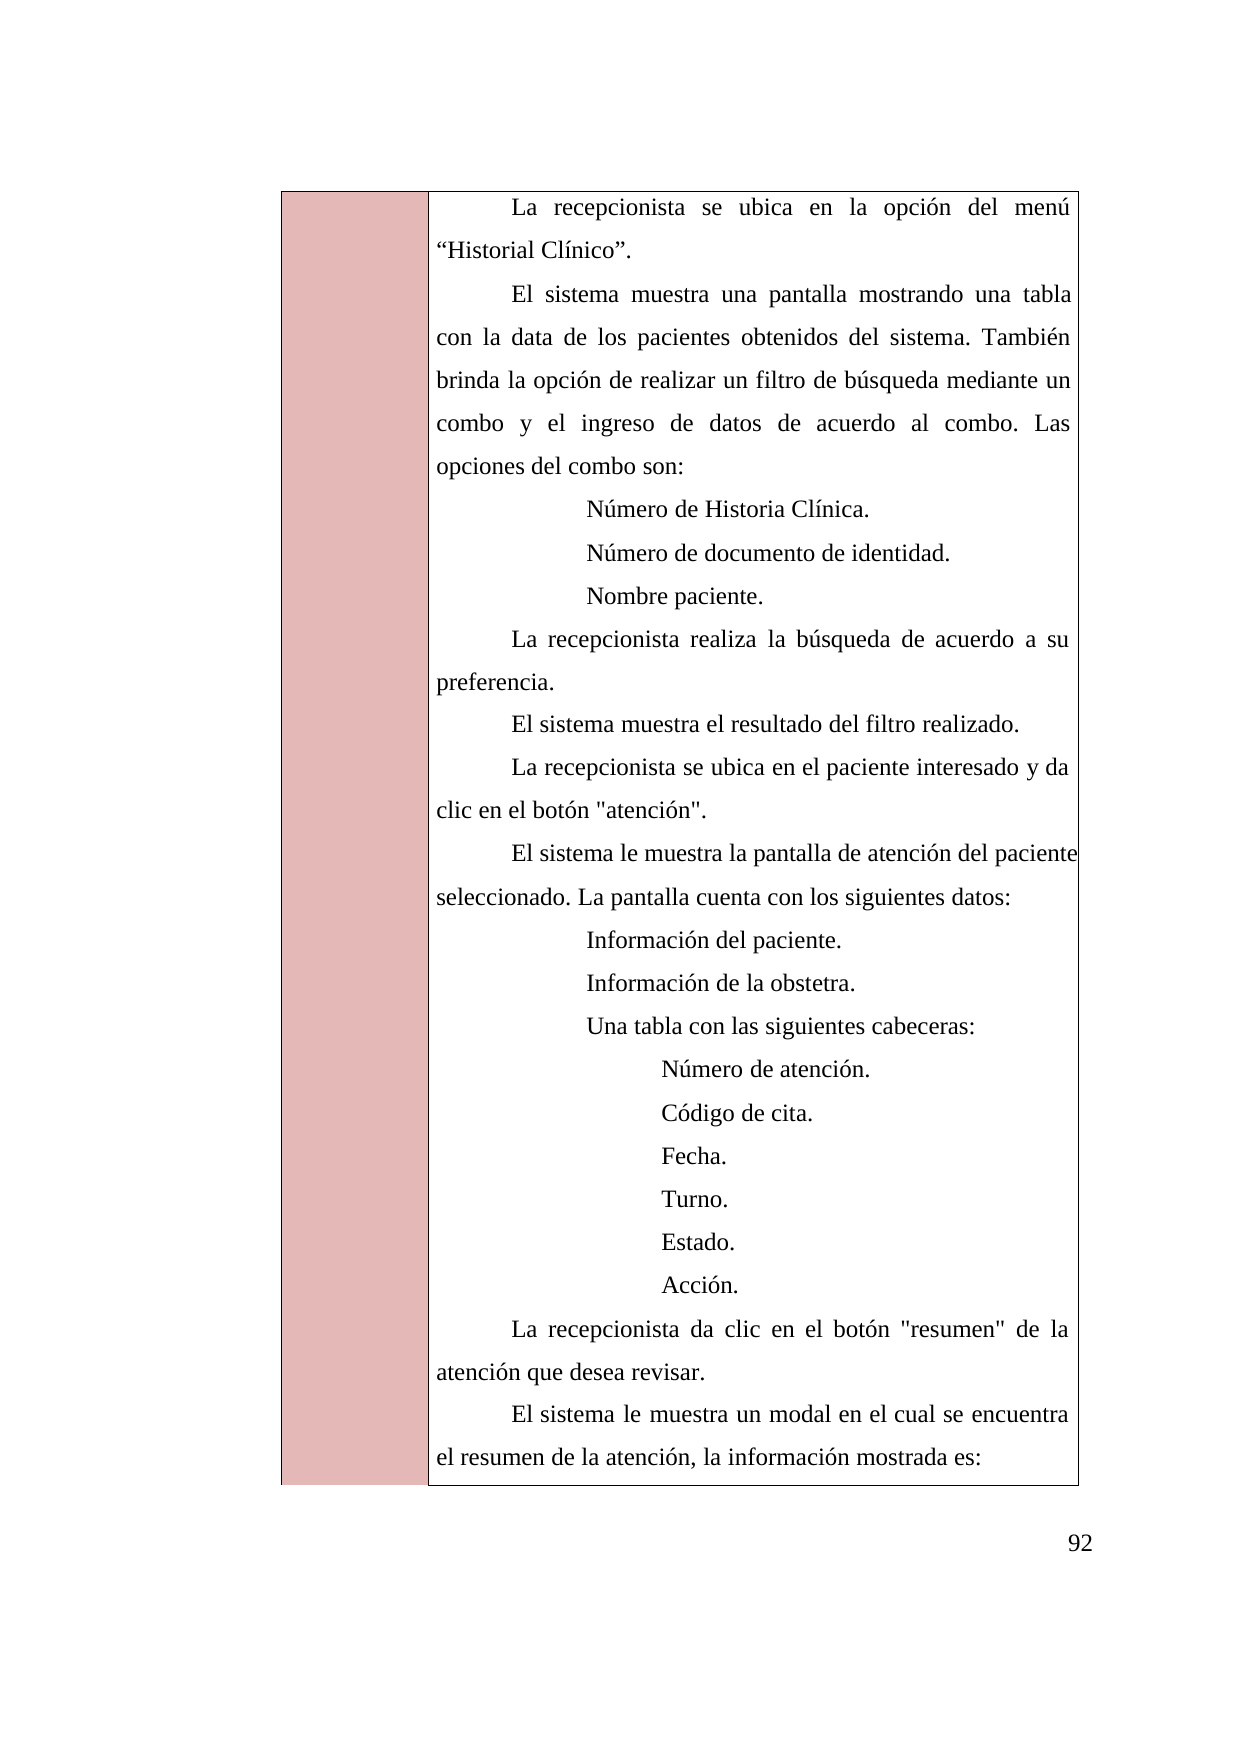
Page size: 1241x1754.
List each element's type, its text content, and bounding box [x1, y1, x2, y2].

table_header [282, 192, 428, 1485]
table_header La recepcionista se ubica en la opción del menú “Historial Clínico”. El sistema muestra una pantalla mostrando una tabla con la data de los pacientes obtenidos del sistema. También brinda la opción de realizar un filtro de búsqueda mediante un combo y el ingreso de datos de acuerdo al combo. Las opciones del combo son: Número de Historia Clínica. Número de documento de identidad. Nombre paciente. La recepcionista realiza la búsqueda de acuerdo a su preferencia. El sistema muestra el resultado del filtro realizado. La recepcionista se ubica en el paciente interesado y da clic en el botón "atención". El sistema le muestra la pantalla de atención del paciente seleccionado. La pantalla cuenta con los siguientes datos: Información del paciente. Información de la obstetra. Una tabla con las siguientes cabeceras: Número de atención. Código de cita. Fecha. Turno. Estado. Acción. La recepcionista da clic en el botón "resumen" de la atención que desea revisar. El sistema le muestra un modal en el cual se encuentra el resumen de la atención, la información mostrada es: [429, 192, 1078, 1485]
